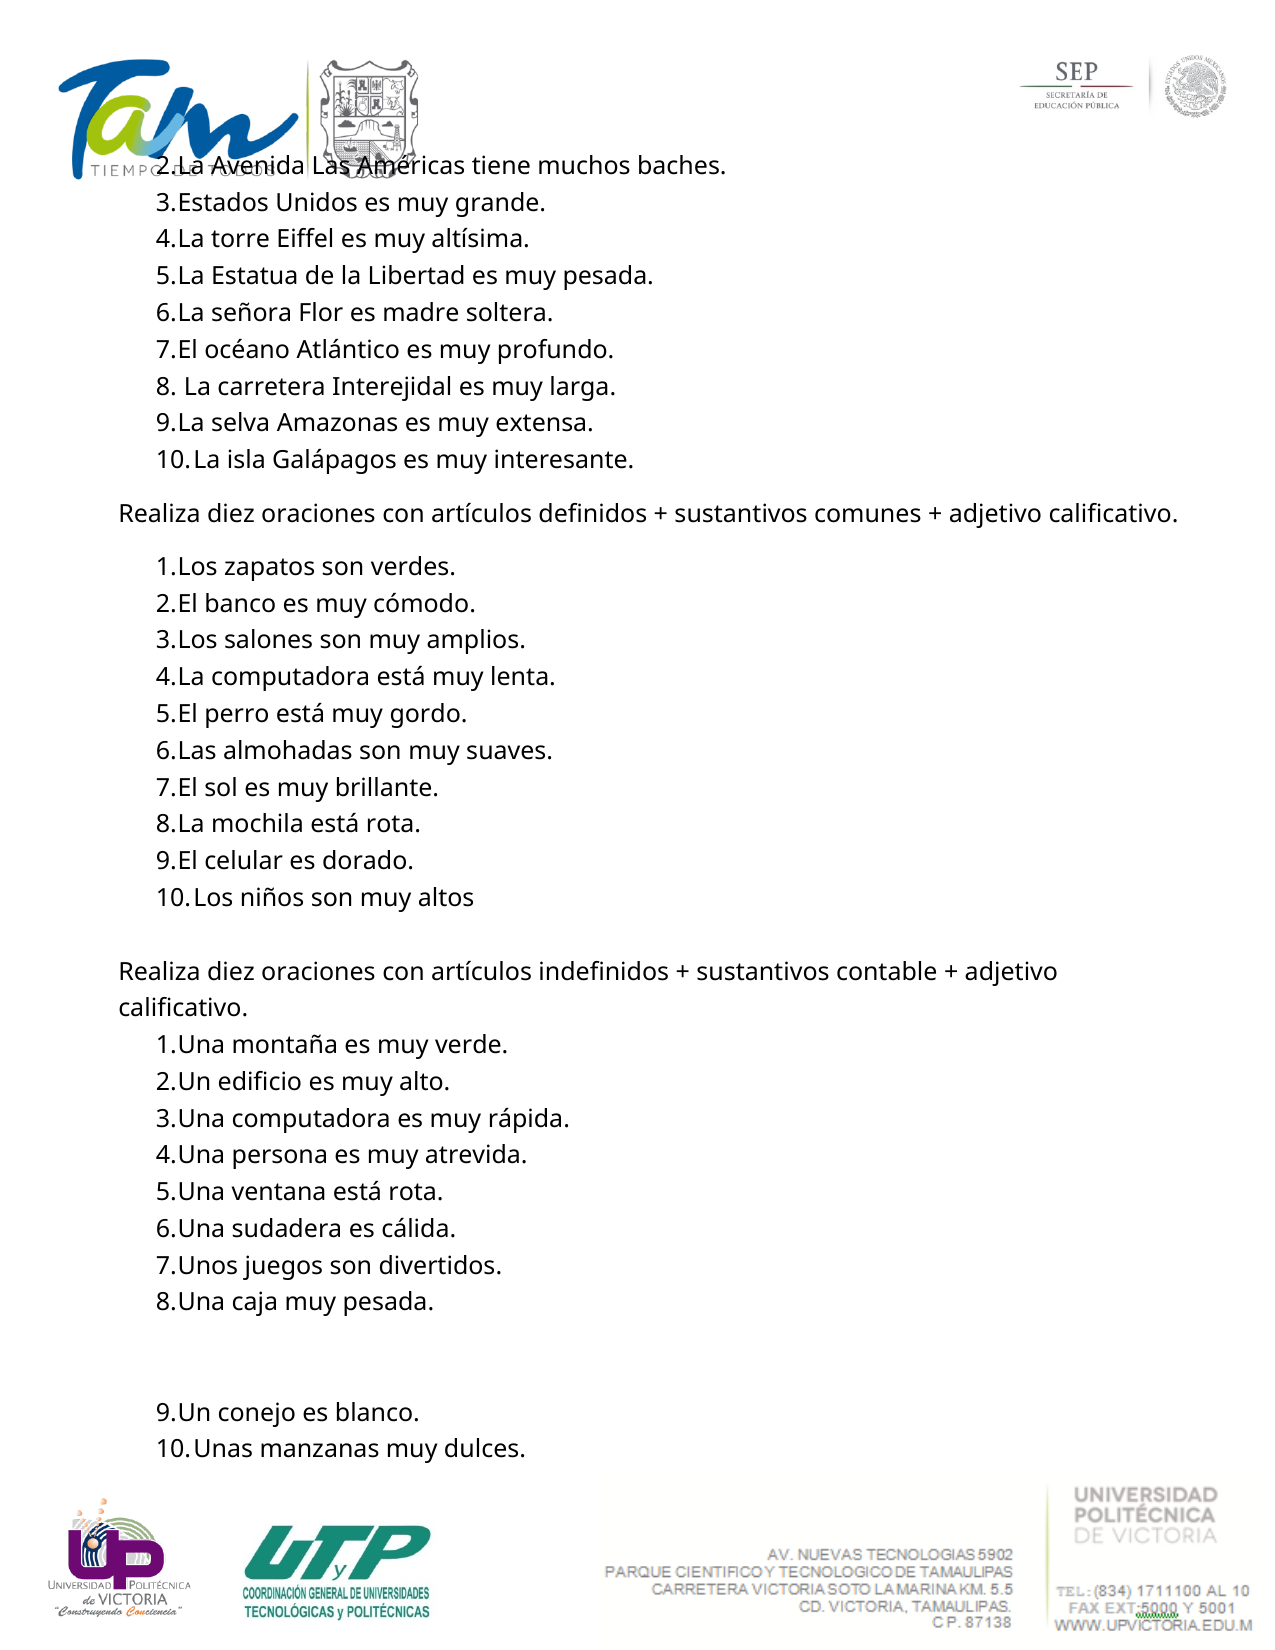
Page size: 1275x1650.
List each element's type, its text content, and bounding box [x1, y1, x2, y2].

list La computadora está muy lenta. [156, 659, 1181, 693]
list Unos juegos son divertidos. [156, 1247, 1181, 1281]
list La señora Flor es madre soltera. [156, 295, 1181, 329]
list Una ventana está rota. [156, 1174, 1181, 1208]
picture [47, 1498, 191, 1617]
picture [1004, 6, 1241, 167]
list Una computadora es muy rápida. [156, 1100, 1181, 1134]
list El banco es muy cómodo. [156, 585, 1181, 619]
picture [58, 53, 419, 184]
list El celular es dorado. [156, 843, 1181, 877]
picture [231, 1521, 442, 1621]
list Los zapatos son verdes. [156, 549, 1181, 583]
list Las almohadas son muy suaves. [156, 732, 1181, 767]
list Unas manzanas muy dulces. [156, 1431, 1181, 1465]
text Realiza diez oraciones con artículos definidos + sustantivos comunes + adjetivo calificativo. [118, 495, 1181, 529]
list La selva Amazonas es muy extensa. [156, 405, 1181, 439]
list Una caja muy pesada. [156, 1284, 1181, 1318]
list La carretera Interejidal es muy larga. [156, 368, 1181, 402]
list Los salones son muy amplios. [156, 622, 1181, 656]
list La mochila está rota. [156, 806, 1181, 840]
list La isla Galápagos es muy interesante. [156, 442, 1181, 476]
list Un conejo es blanco. [156, 1394, 1181, 1428]
list El perro está muy gordo. [156, 696, 1181, 730]
list Realiza diez oraciones con artículos indefinidos + sustantivos contable + adjetivo calificativo. [118, 953, 1181, 1024]
list Una montaña es muy verde. [156, 1027, 1181, 1061]
list Una persona es muy atrevida. [156, 1137, 1181, 1171]
list El sol es muy brillante. [156, 769, 1181, 803]
list Una sudadera es cálida. [156, 1211, 1181, 1244]
list La Estatua de la Libertad es muy pesada. [156, 258, 1181, 292]
list Los niños son muy altos [156, 879, 1181, 914]
list Un edificio es muy alto. [156, 1063, 1181, 1097]
picture [597, 1467, 1271, 1650]
list Estados Unidos es muy grande. [156, 184, 1181, 218]
list La Avenida Las Américas tiene muchos baches. [156, 148, 1181, 182]
list La torre Eiffel es muy altísima. [156, 221, 1181, 255]
list El océano Atlántico es muy profundo. [156, 331, 1181, 366]
